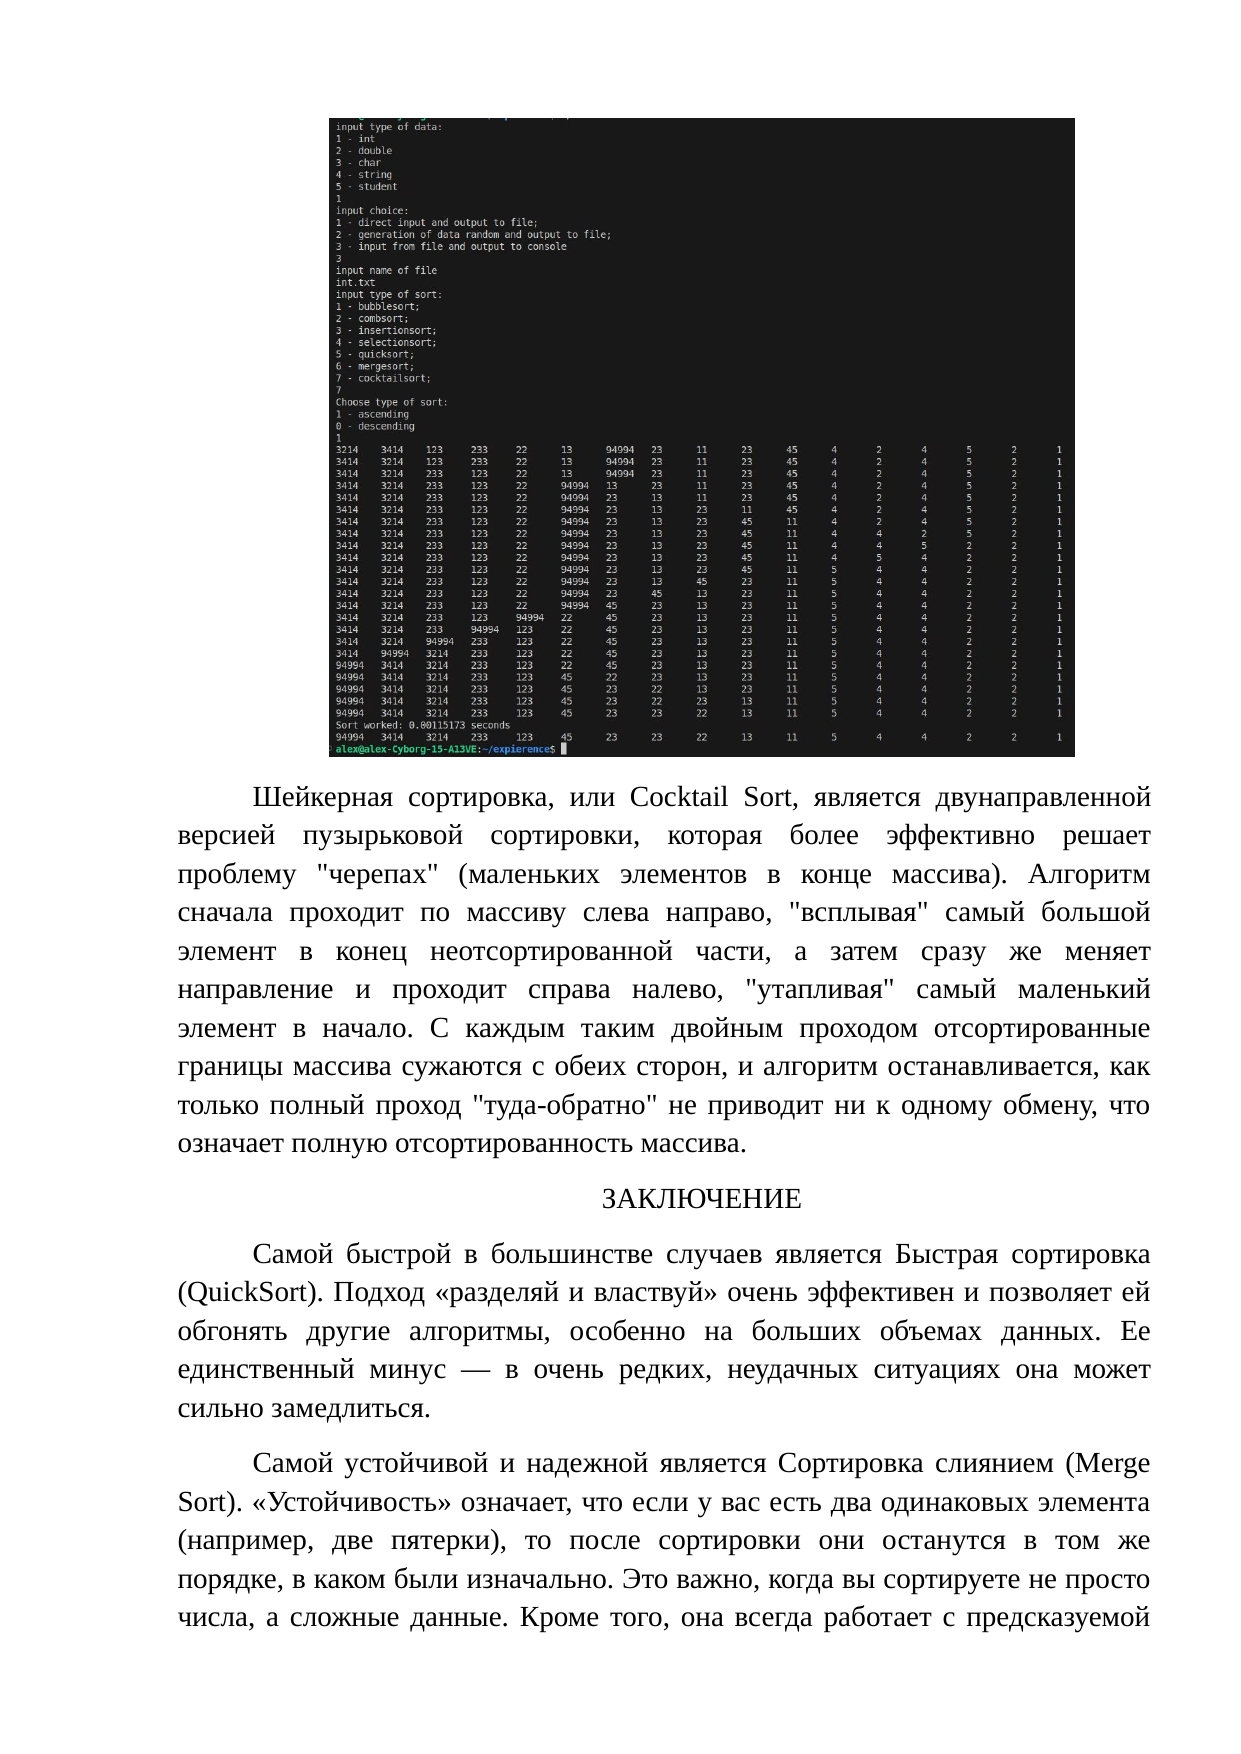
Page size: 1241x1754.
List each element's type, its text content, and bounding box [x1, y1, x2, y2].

text ЗАКЛЮЧЕНИЕ [177, 1181, 1152, 1214]
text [177, 1445, 1152, 1633]
text Самой быстрой в большинстве случаев является Быстрая сортировка (QuickSort). Подход «разделяй и властвуй» очень эффективен и позволяет ей обгонять другие алгоритмы, особенно на больших объемах данных. Ее единственный минус — в очень редких, неудачных ситуациях она может сильно замедлиться. [177, 1236, 1152, 1424]
picture [329, 118, 1075, 757]
text Шейкерная сортировка, или Cocktail Sort, является двунаправленной версией пузырьковой сортировки, которая более эффективно решает проблему "черепах" (маленьких элементов в конце массива). Алгоритм сначала проходит по массиву слева направо, "всплывая" самый большой элемент в конец неотсортированной части, а затем сразу же меняет направление и проходит справа налево, "утапливая" самый маленький элемент в начало. С каждым таким двойным проходом отсортированные границы массива сужаются с обеих сторон, и алгоритм останавливается, как только полный проход "туда-обратно" не приводит ни к одному обмену, что означает полную отсортированность массива. [177, 779, 1152, 1159]
